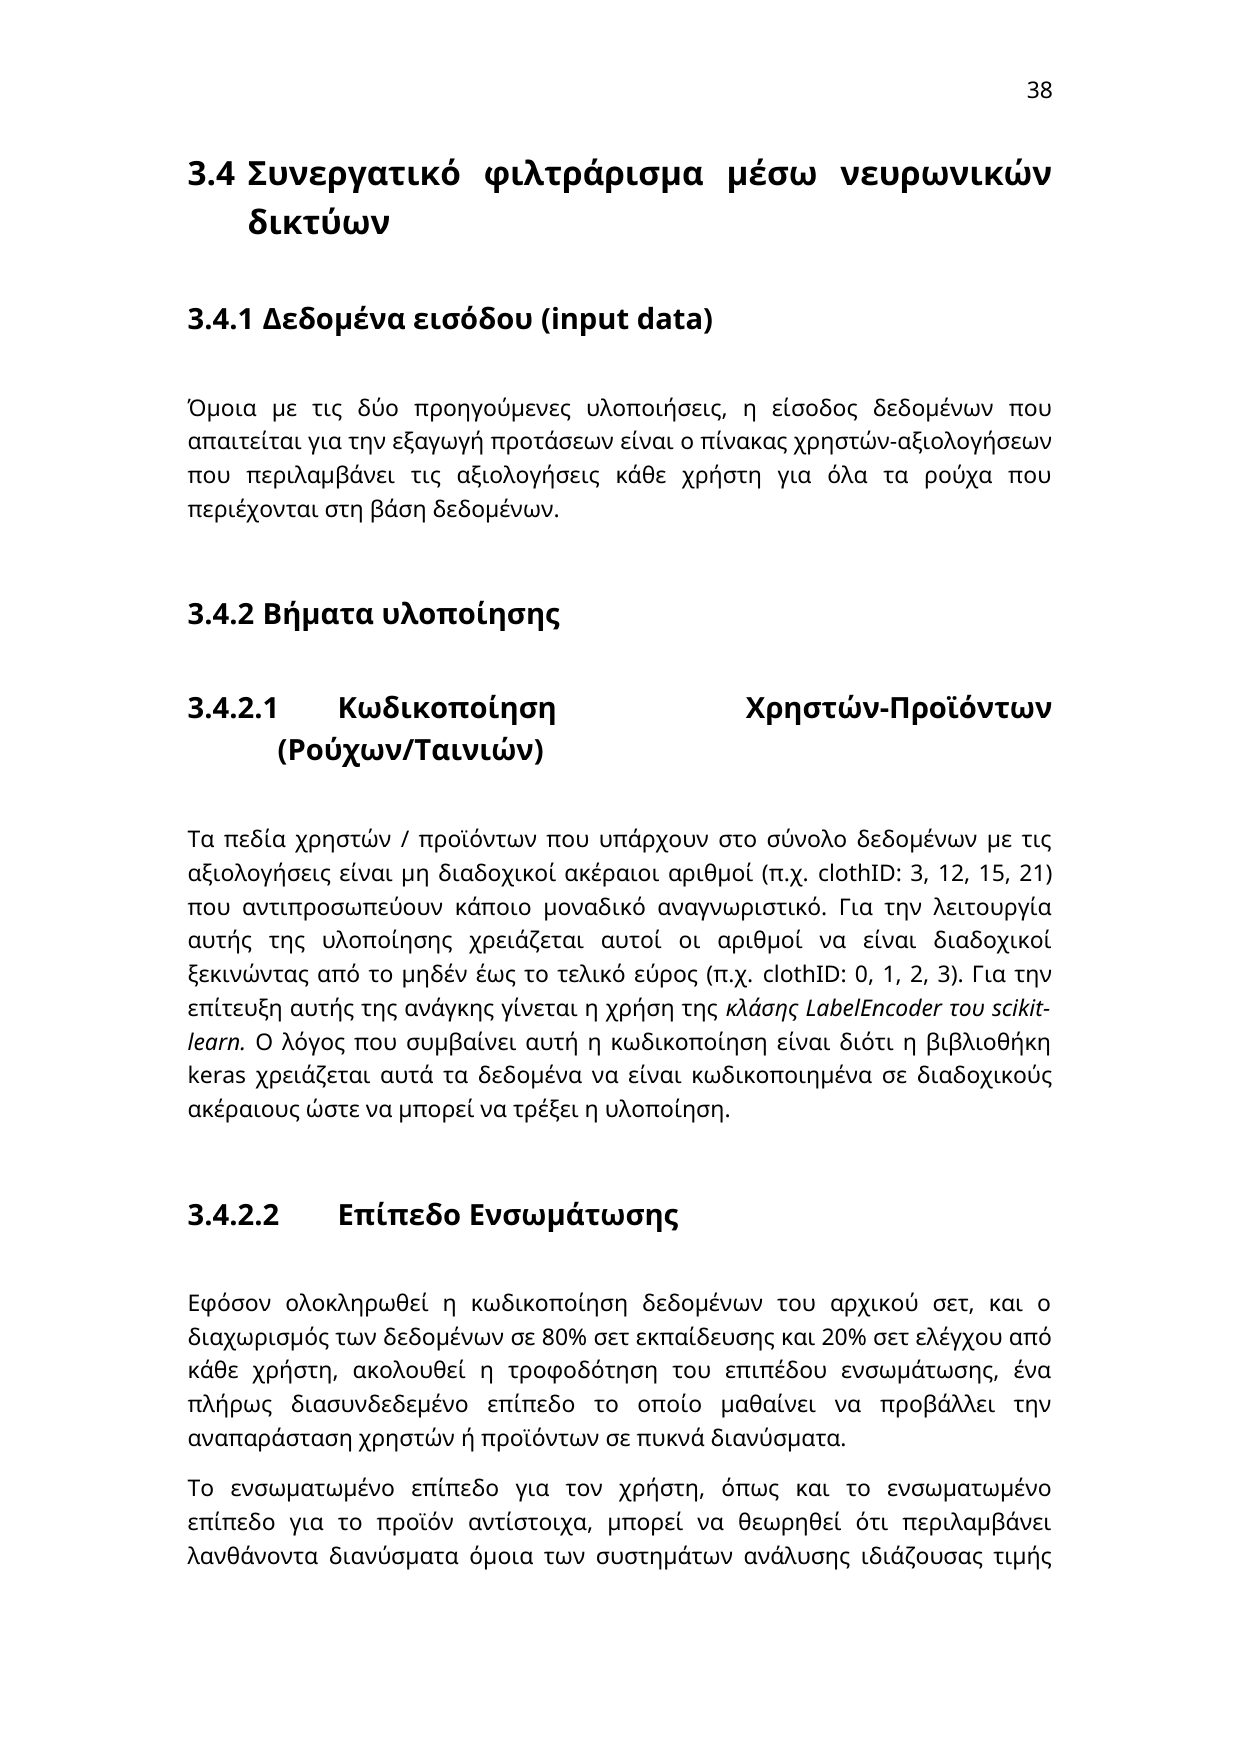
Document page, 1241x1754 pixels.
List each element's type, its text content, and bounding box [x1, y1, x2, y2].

subtitle Επίπεδο Ενσωμάτωσης [187, 1194, 1053, 1233]
subtitle Δεδομένα εισόδου (input data) [187, 298, 1053, 338]
text Εφόσον ολοκληρωθεί η κωδικοποίηση δεδομένων του αρχικού σετ, και ο διαχωρισμός των δεδομένων σε 80% σετ εκπαίδευσης και 20% σετ ελέγχου από κάθε χρήστη, ακολουθεί η τροφοδότηση του επιπέδου ενσωμάτωσης, ένα πλήρως διασυνδεδεμένο επίπεδο το οποίο μαθαίνει να προβάλλει την αναπαράσταση χρηστών ή προϊόντων σε πυκνά διανύσματα. [187, 1287, 1053, 1453]
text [187, 1472, 1053, 1571]
subtitle Συνεργατικό φιλτράρισμα μέσω νευρωνικών δικτύων [187, 150, 1053, 244]
text Τα πεδία χρηστών / προϊόντων που υπάρχουν στο σύνολο δεδομένων με τις αξιολογήσεις είναι μη διαδοχικοί ακέραιοι αριθμοί (π.χ. clothID: 3, 12, 15, 21) που αντιπροσωπεύουν κάποιο μοναδικό αναγνωριστικό. Για την λειτουργία αυτής της υλοποίησης χρειάζεται αυτοί οι αριθμοί να είναι διαδοχικοί ξεκινώντας από το μηδέν έως το τελικό εύρος (π.χ. clothID: 0, 1, 2, 3). Για την επίτευξη αυτής της ανάγκης γίνεται η χρήση της κλάσης LabelEncoder του scikit-learn. Ο λόγος που συμβαίνει αυτή η κωδικοποίηση είναι διότι η βιβλιοθήκη keras χρειάζεται αυτά τα δεδομένα να είναι κωδικοποιημένα σε διαδοχικούς ακέραιους ώστε να μπορεί να τρέξει η υλοποίηση. [187, 823, 1053, 1124]
text Όμοια με τις δύο προηγούμενες υλοποιήσεις, η είσοδος δεδομένων που απαιτείται για την εξαγωγή προτάσεων είναι ο πίνακας χρηστών-αξιολογήσεων που περιλαμβάνει τις αξιολογήσεις κάθε χρήστη για όλα τα ρούχα που περιέχονται στη βάση δεδομένων. [187, 392, 1053, 524]
subtitle Κωδικοποίηση Χρηστών-Προϊόντων (Ρούχων/Ταινιών) [187, 687, 1053, 769]
subtitle Βήματα υλοποίησης [187, 594, 1053, 633]
